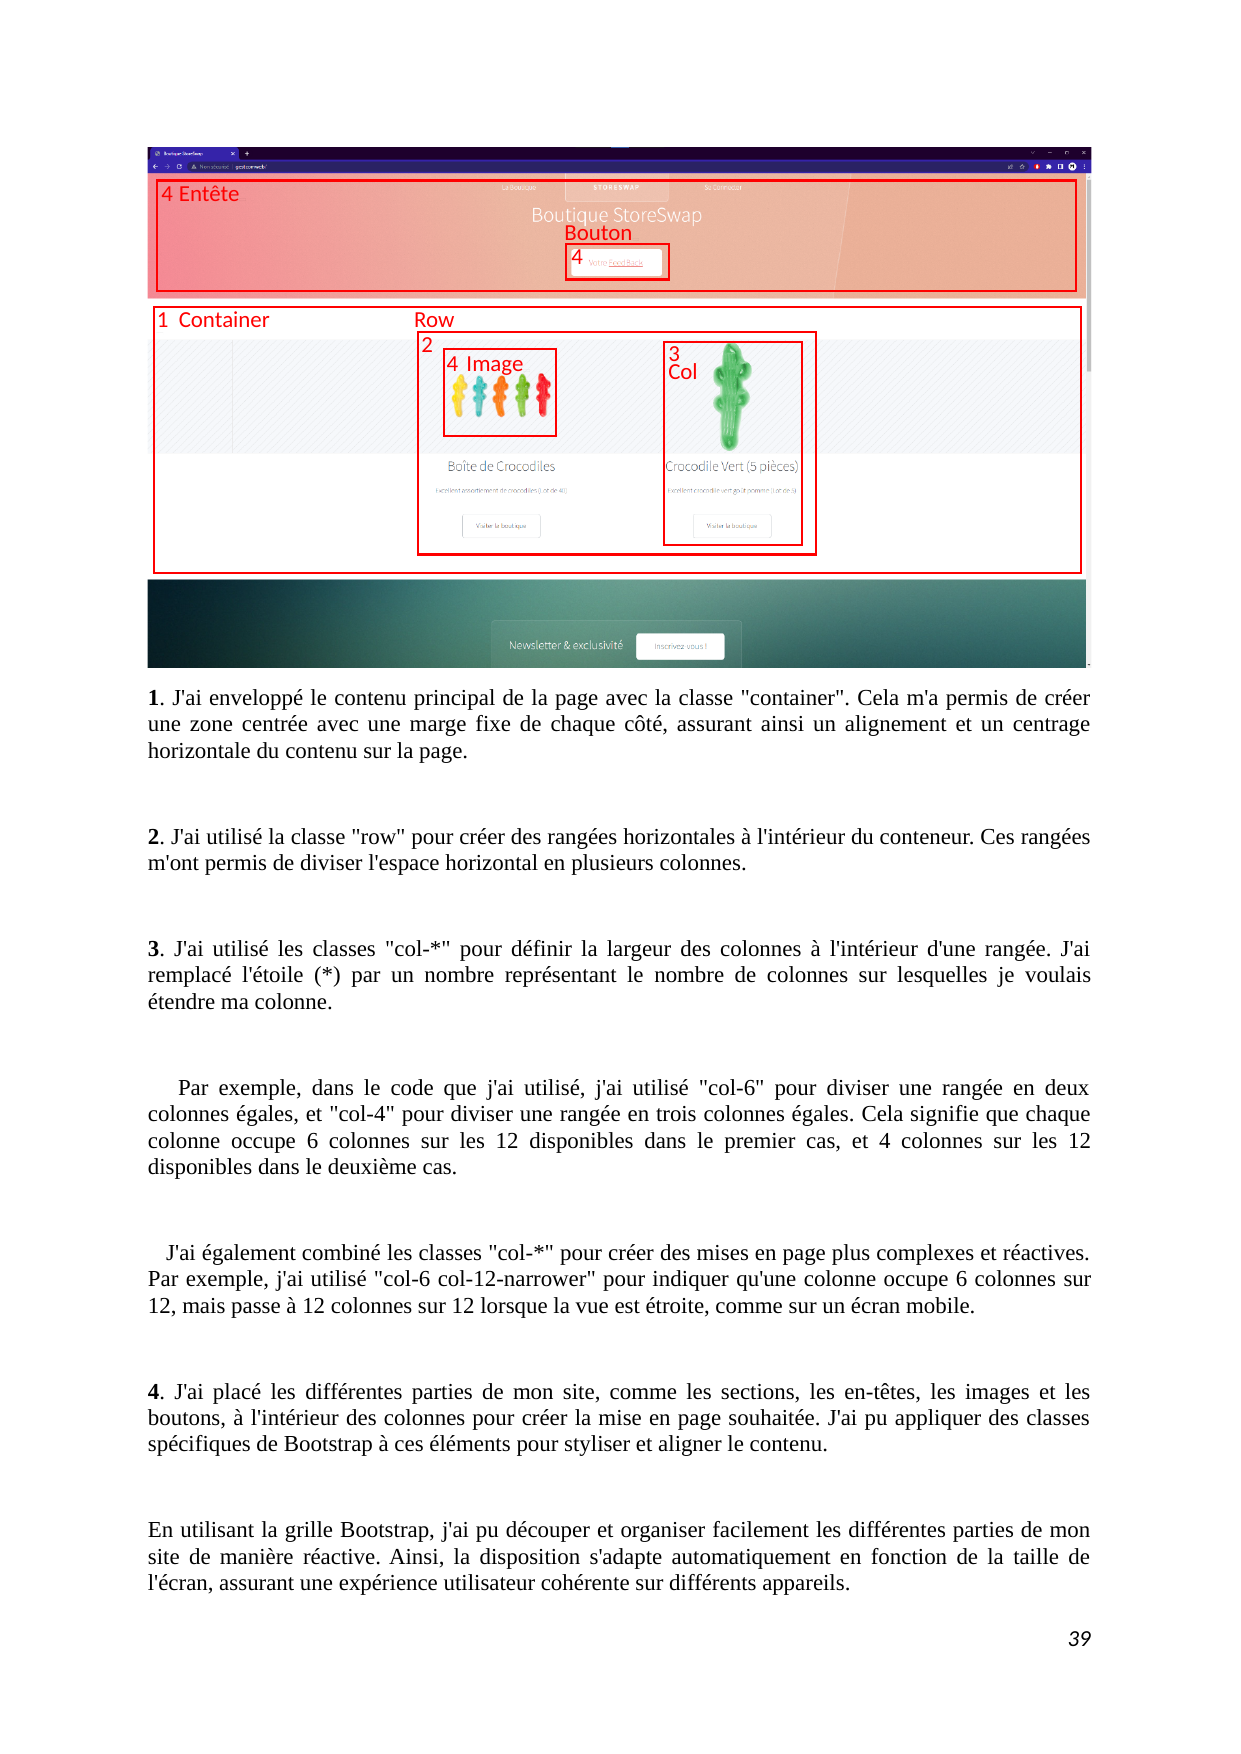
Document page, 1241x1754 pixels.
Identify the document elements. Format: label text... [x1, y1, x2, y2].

text Par exemple, dans le code que j'ai utilisé, j'ai utilisé "col-6" pour diviser une rangée en deux colonnes égales, et "col-4" pour diviser une rangée en trois colonnes égales. Cela signifie que chaque colonne occupe 6 colonnes sur les 12 disponibles dans le premier cas, et 4 colonnes sur les 12 disponibles dans le deuxième cas. [148, 1074, 1093, 1179]
text J'ai également combiné les classes "col-*" pour créer des mises en page plus complexes et réactives. Par exemple, j'ai utilisé "col-6 col-12-narrower" pour indiquer qu'une colonne occupe 6 colonnes sur 12, mais passe à 12 colonnes sur 12 lorsque la vue est étroite, comme sur un écran mobile. [148, 1239, 1093, 1318]
text 4. J'ai placé les différentes parties de mon site, comme les sections, les en-têtes, les images et les boutons, à l'intérieur des colonnes pour créer la mise en page souhaitée. J'ai pu appliquer des classes spécifiques de Bootstrap à ces éléments pour styliser et aligner le contenu. [148, 1378, 1093, 1457]
text 1. J'ai enveloppé le contenu principal de la page avec la classe "container". Cela m'a permis de créer une zone centrée avec une marge fixe de chaque côté, assurant ainsi un alignement et un centrage horizontale du contenu sur la page. [148, 684, 1093, 763]
text 3. J'ai utilisé les classes "col-*" pour définir la largeur des colonnes à l'intérieur d'une rangée. J'ai remplacé l'étoile (*) par un nombre représentant le nombre de colonnes sur lesquelles je voulais étendre ma colonne. [148, 935, 1093, 1014]
picture [147, 147, 1092, 668]
text 2. J'ai utilisé la classe "row" pour créer des rangées horizontales à l'intérieur du conteneur. Ces rangées m'ont permis de diviser l'espace horizontal en plusieurs colonnes. [148, 823, 1093, 876]
text En utilisant la grille Bootstrap, j'ai pu découper et organiser facilement les différentes parties de mon site de manière réactive. Ainsi, la disposition s'adapte automatiquement en fonction de la taille de l'écran, assurant une expérience utilisateur cohérente sur différents appareils. [148, 1517, 1093, 1596]
